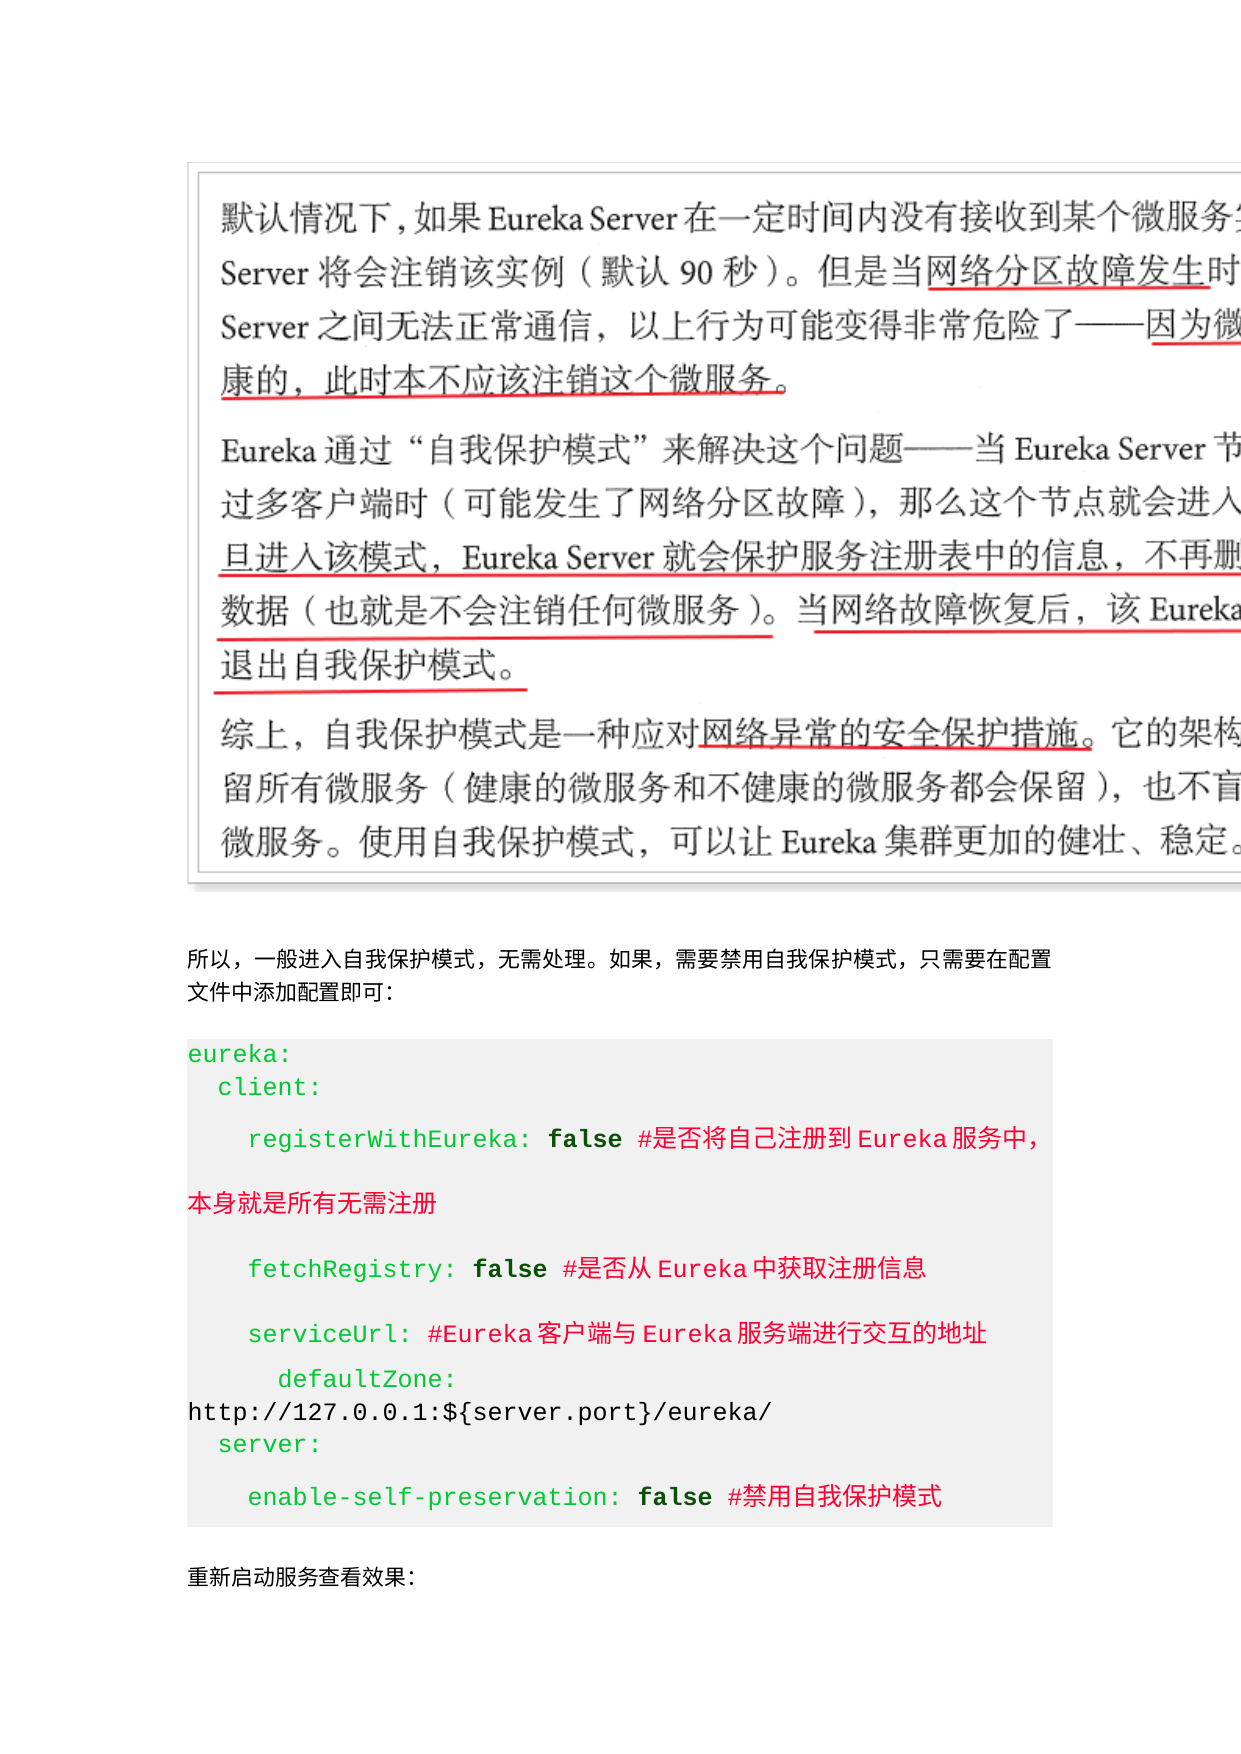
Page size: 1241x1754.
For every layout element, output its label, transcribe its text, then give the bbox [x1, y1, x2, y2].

text 重新启动服务查看效果： [187, 1559, 1053, 1592]
text fetchRegistry: false #是否从Eureka中获取注册信息 [187, 1234, 1053, 1299]
text registerWithEureka: false #是否将自己注册到Eureka服务中，本身就是所有无需注册 [187, 1104, 1053, 1234]
text eureka: [187, 1039, 1053, 1072]
text enable-self-preservation: false #禁用自我保护模式 [187, 1462, 1053, 1527]
picture [187, 162, 1241, 892]
text 所以，一般进入自我保护模式，无需处理。如果，需要禁用自我保护模式，只需要在配置文件中添加配置即可： [187, 942, 1053, 1007]
text client: [187, 1072, 1053, 1104]
text defaultZone: http://127.0.0.1:${server.port}/eureka/ [187, 1364, 1053, 1429]
text serviceUrl: #Eureka客户端与Eureka服务端进行交互的地址 [187, 1299, 1053, 1364]
text server: [187, 1429, 1053, 1462]
